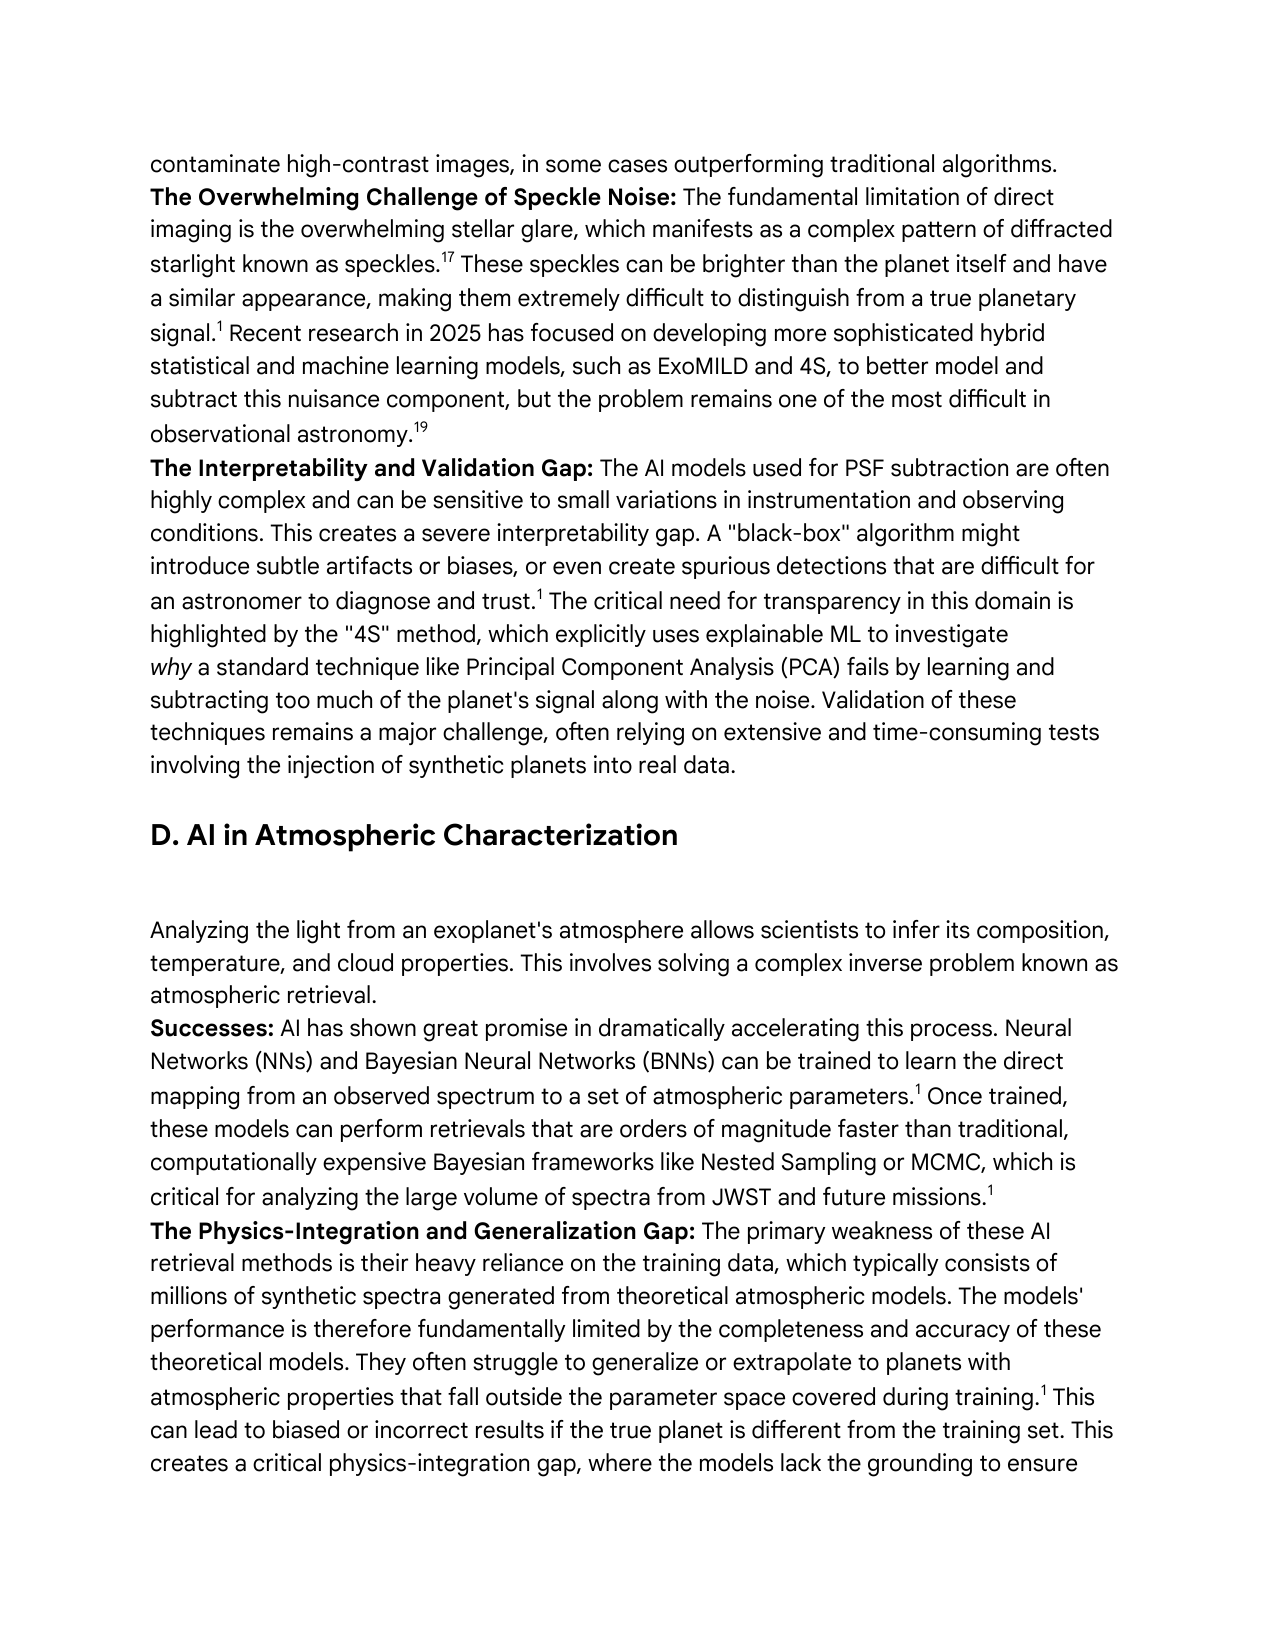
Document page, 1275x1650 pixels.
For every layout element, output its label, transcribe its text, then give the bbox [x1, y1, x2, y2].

text why a standard technique like Principal Component Analysis (PCA) fails by learning and subtracting too much of the planet's signal along with the noise. Validation of these techniques remains a major challenge, often relying on extensive and time-consuming tests involving the injection of synthetic planets into real data. [150, 653, 1125, 780]
text Analyzing the light from an exoplanet's atmosphere allows scientists to infer its composition, temperature, and cloud properties. This involves solving a complex inverse problem known as atmospheric retrieval. [150, 916, 1125, 1010]
subtitle D. AI in Atmospheric Characterization [150, 817, 1125, 853]
text The Interpretability and Validation Gap: The AI models used for PSF subtraction are often highly complex and can be sensitive to small variations in instrumentation and observing conditions. This creates a severe interpretability gap. A "black-box" algorithm might introduce subtle artifacts or biases, or even create spurious detections that are difficult for an astronomer to diagnose and trust.1 The critical need for transparency in this domain is highlighted by the "4S" method, which explicitly uses explainable ML to investigate [150, 454, 1125, 649]
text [150, 1217, 1125, 1478]
text The Overwhelming Challenge of Speckle Noise: The fundamental limitation of direct imaging is the overwhelming stellar glare, which manifests as a complex pattern of diffracted starlight known as speckles.17 These speckles can be brighter than the planet itself and have a similar appearance, making them extremely difficult to distinguish from a true planetary signal.1 Recent research in 2025 has focused on developing more sophisticated hybrid statistical and machine learning models, such as ExoMILD and 4S, to better model and subtract this nuisance component, but the problem remains one of the most difficult in observational astronomy.19 [150, 183, 1125, 449]
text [150, 150, 1125, 179]
text Successes: AI has shown great promise in dramatically accelerating this process. Neural Networks (NNs) and Bayesian Neural Networks (BNNs) can be trained to learn the direct mapping from an observed spectrum to a set of atmospheric parameters.1 Once trained, these models can perform retrievals that are orders of magnitude faster than traditional, computationally expensive Bayesian frameworks like Nested Sampling or MCMC, which is critical for analyzing the large volume of spectra from JWST and future missions.1 [150, 1014, 1125, 1212]
